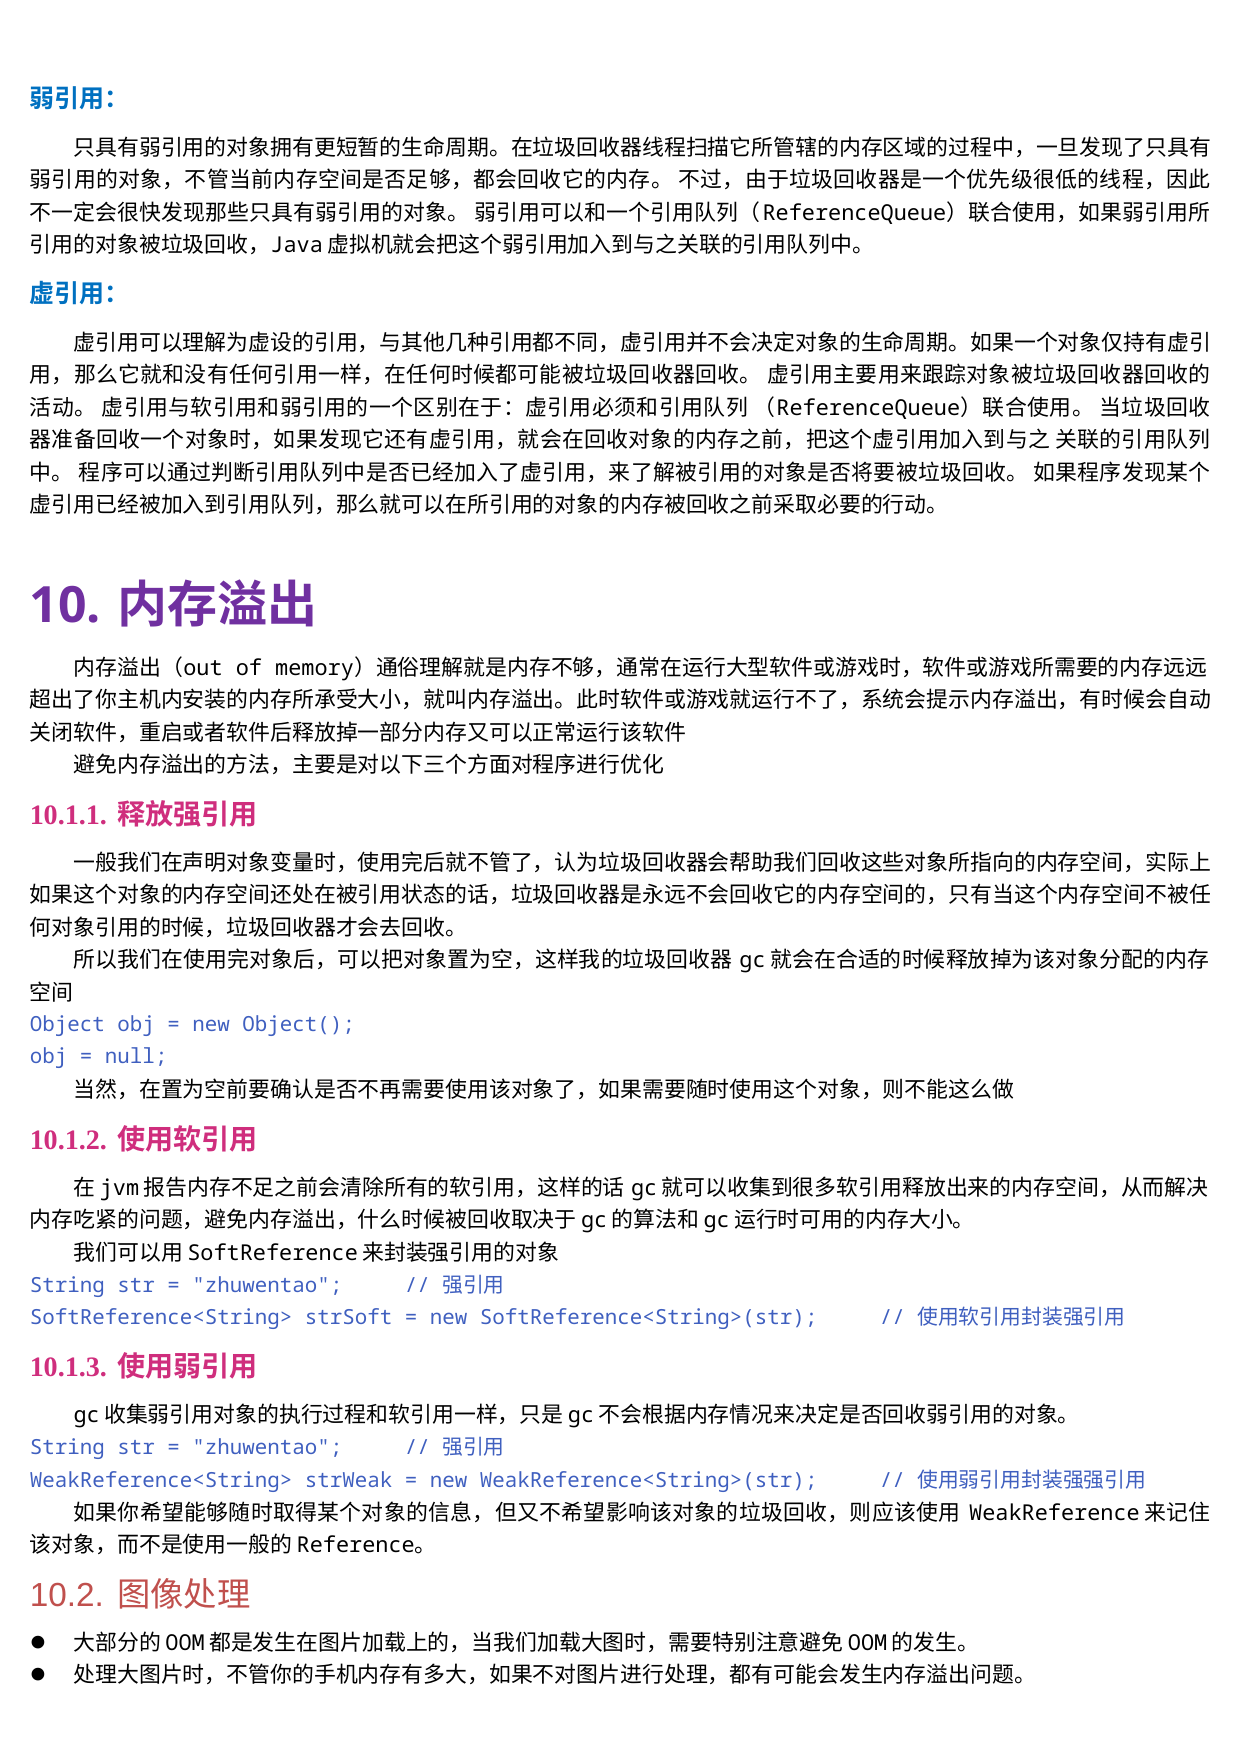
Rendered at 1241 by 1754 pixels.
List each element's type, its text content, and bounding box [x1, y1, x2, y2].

list 虚引用： [29, 259, 1211, 324]
list WeakReference<String> strWeak = new WeakReference<String>(str); // 使用弱引用封装强强引用 [29, 1462, 1211, 1494]
text 在jvm报告内存不足之前会清除所有的软引用，这样的话gc就可以收集到很多软引用释放出来的内存空间，从而解决内存吃紧的问题，避免内存溢出，什么时候被回收取决于gc的算法和gc运行时可用的内存大小。 [29, 1169, 1211, 1234]
text 一般我们在声明对象变量时，使用完后就不管了，认为垃圾回收器会帮助我们回收这些对象所指向的内存空间，实际上如果这个对象的内存空间还处在被引用状态的话，垃圾回收器是永远不会回收它的内存空间的，只有当这个内存空间不被任何对象引用的时候，垃圾回收器才会去回收。 [29, 844, 1211, 942]
text gc收集弱引用对象的执行过程和软引用一样，只是gc不会根据内存情况来决定是否回收弱引用的对象。 [29, 1397, 1211, 1429]
list 弱引用： [29, 64, 1211, 129]
list SoftReference<String> strSoft = new SoftReference<String>(str); // 使用软引用封装强引用 [29, 1299, 1211, 1332]
list String str = "zhuwentao"; // 强引用 [29, 1429, 1211, 1462]
text 虚引用可以理解为虚设的引用，与其他几种引用都不同，虚引用并不会决定对象的生命周期。如果一个对象仅持有虚引用，那么它就和没有任何引用一样，在任何时候都可能被垃圾回收器回收。 虚引用主要用来跟踪对象被垃圾回收器回收的活动。 虚引用与软引用和弱引用的一个区别在于：虚引用必须和引用队列 （ReferenceQueue）联合使用。 当垃圾回收器准备回收一个对象时，如果发现它还有虚引用，就会在回收对象的内存之前，把这个虚引用加入到与之 关联的引用队列中。 程序可以通过判断引用队列中是否已经加入了虚引用，来了解被引用的对象是否将要被垃圾回收。 如果程序发现某个虚引用已经被加入到引用队列，那么就可以在所引用的对象的内存被回收之前采取必要的行动。 [29, 324, 1211, 519]
list obj = null; [29, 1039, 1211, 1072]
list Object obj = new Object(); [29, 1007, 1211, 1039]
subtitle 内存溢出 [29, 552, 1211, 649]
text 我们可以用SoftReference来封装强引用的对象 [29, 1234, 1211, 1267]
subtitle 图像处理 [29, 1559, 1211, 1624]
subtitle 释放强引用 [29, 779, 1211, 844]
text 所以我们在使用完对象后，可以把对象置为空，这样我的垃圾回收器gc就会在合适的时候释放掉为该对象分配的内存空间 [29, 942, 1211, 1007]
list 大部分的OOM都是发生在图片加载上的，当我们加载大图时，需要特别注意避免OOM的发生。 [29, 1624, 1211, 1657]
subtitle 使用弱引用 [29, 1332, 1211, 1397]
text 如果你希望能够随时取得某个对象的信息，但又不希望影响该对象的垃圾回收，则应该使用WeakReference来记住该对象，而不是使用一般的Reference。 [29, 1494, 1211, 1559]
text 当然，在置为空前要确认是否不再需要使用该对象了，如果需要随时使用这个对象，则不能这么做 [29, 1072, 1211, 1104]
text 避免内存溢出的方法，主要是对以下三个方面对程序进行优化 [29, 747, 1211, 779]
list 处理大图片时，不管你的手机内存有多大，如果不对图片进行处理，都有可能会发生内存溢出问题。 [29, 1657, 1211, 1689]
list String str = "zhuwentao"; // 强引用 [29, 1267, 1211, 1299]
text 内存溢出（out of memory）通俗理解就是内存不够，通常在运行大型软件或游戏时，软件或游戏所需要的内存远远超出了你主机内安装的内存所承受大小，就叫内存溢出。此时软件或游戏就运行不了，系统会提示内存溢出，有时候会自动关闭软件，重启或者软件后释放掉一部分内存又可以正常运行该软件 [29, 649, 1211, 747]
text 只具有弱引用的对象拥有更短暂的生命周期。在垃圾回收器线程扫描它所管辖的内存区域的过程中，一旦发现了只具有弱引用的对象，不管当前内存空间是否足够，都会回收它的内存。 不过，由于垃圾回收器是一个优先级很低的线程，因此不一定会很快发现那些只具有弱引用的对象。 弱引用可以和一个引用队列（ReferenceQueue）联合使用，如果弱引用所引用的对象被垃圾回收，Java虚拟机就会把这个弱引用加入到与之关联的引用队列中。 [29, 129, 1211, 259]
subtitle 使用软引用 [29, 1104, 1211, 1169]
